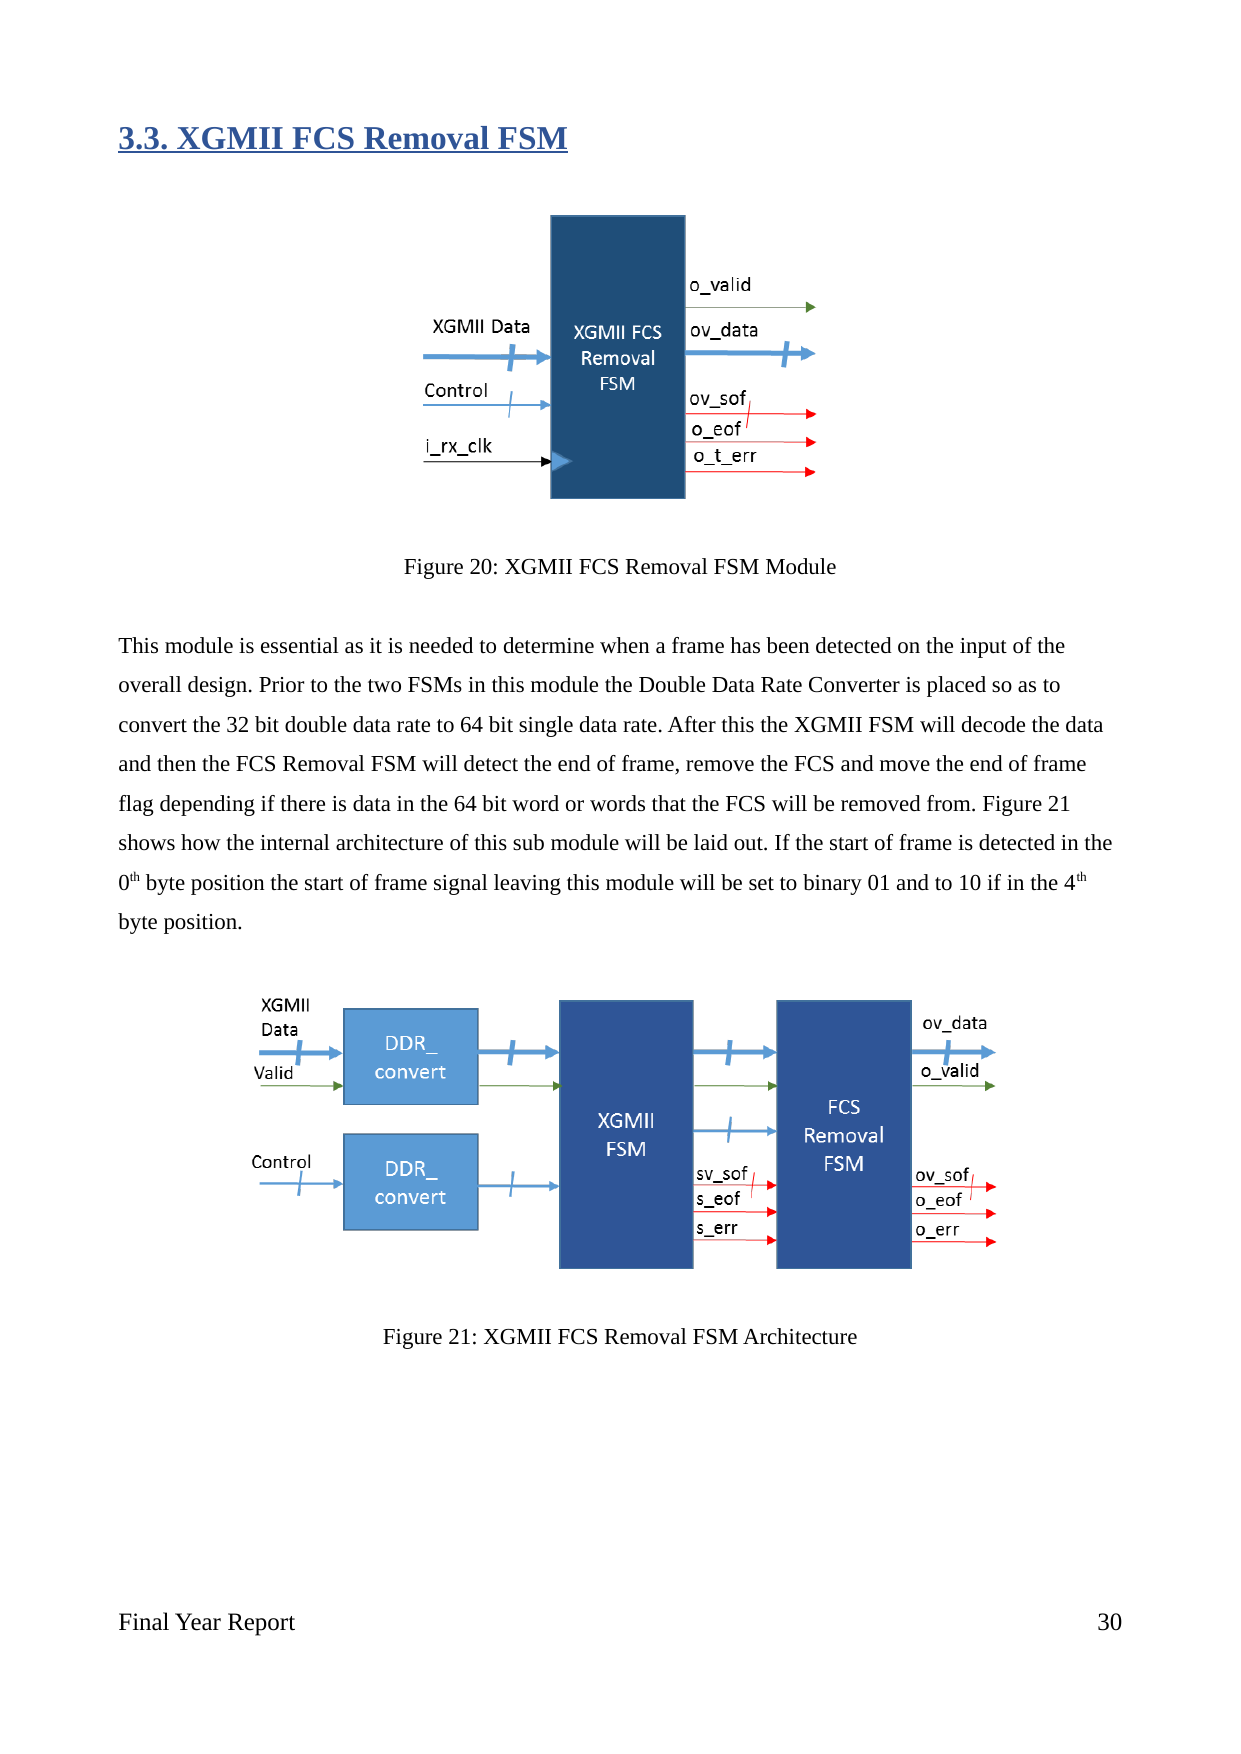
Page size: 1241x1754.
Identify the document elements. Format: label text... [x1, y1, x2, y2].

picture [410, 215, 830, 499]
picture [238, 987, 1002, 1269]
text This module is essential as it is needed to determine when a frame has been detected on the input of the overall design. Prior to the two FSMs in this module the Double Data Rate Converter is placed so as to convert the 32 bit double data rate to 64 bit single data rate. After this the XGMII FSM will decode the data and then the FCS Removal FSM will detect the end of frame, remove the FCS and move the end of frame flag depending if there is data in the 64 bit word or words that the FCS will be removed from. Figure 21 shows how the internal architecture of this sub module will be laid out. If the start of frame is detected in the 0th byte position the start of frame signal leaving this module will be set to binary 01 and to 10 if in the 4th byte position. [118, 632, 1122, 934]
text Figure 20: XGMII FCS Removal FSM Module [118, 553, 1122, 579]
text Figure 21: XGMII FCS Removal FSM Architecture [118, 1323, 1122, 1349]
text 3.3. XGMII FCS Removal FSM [118, 118, 1122, 156]
